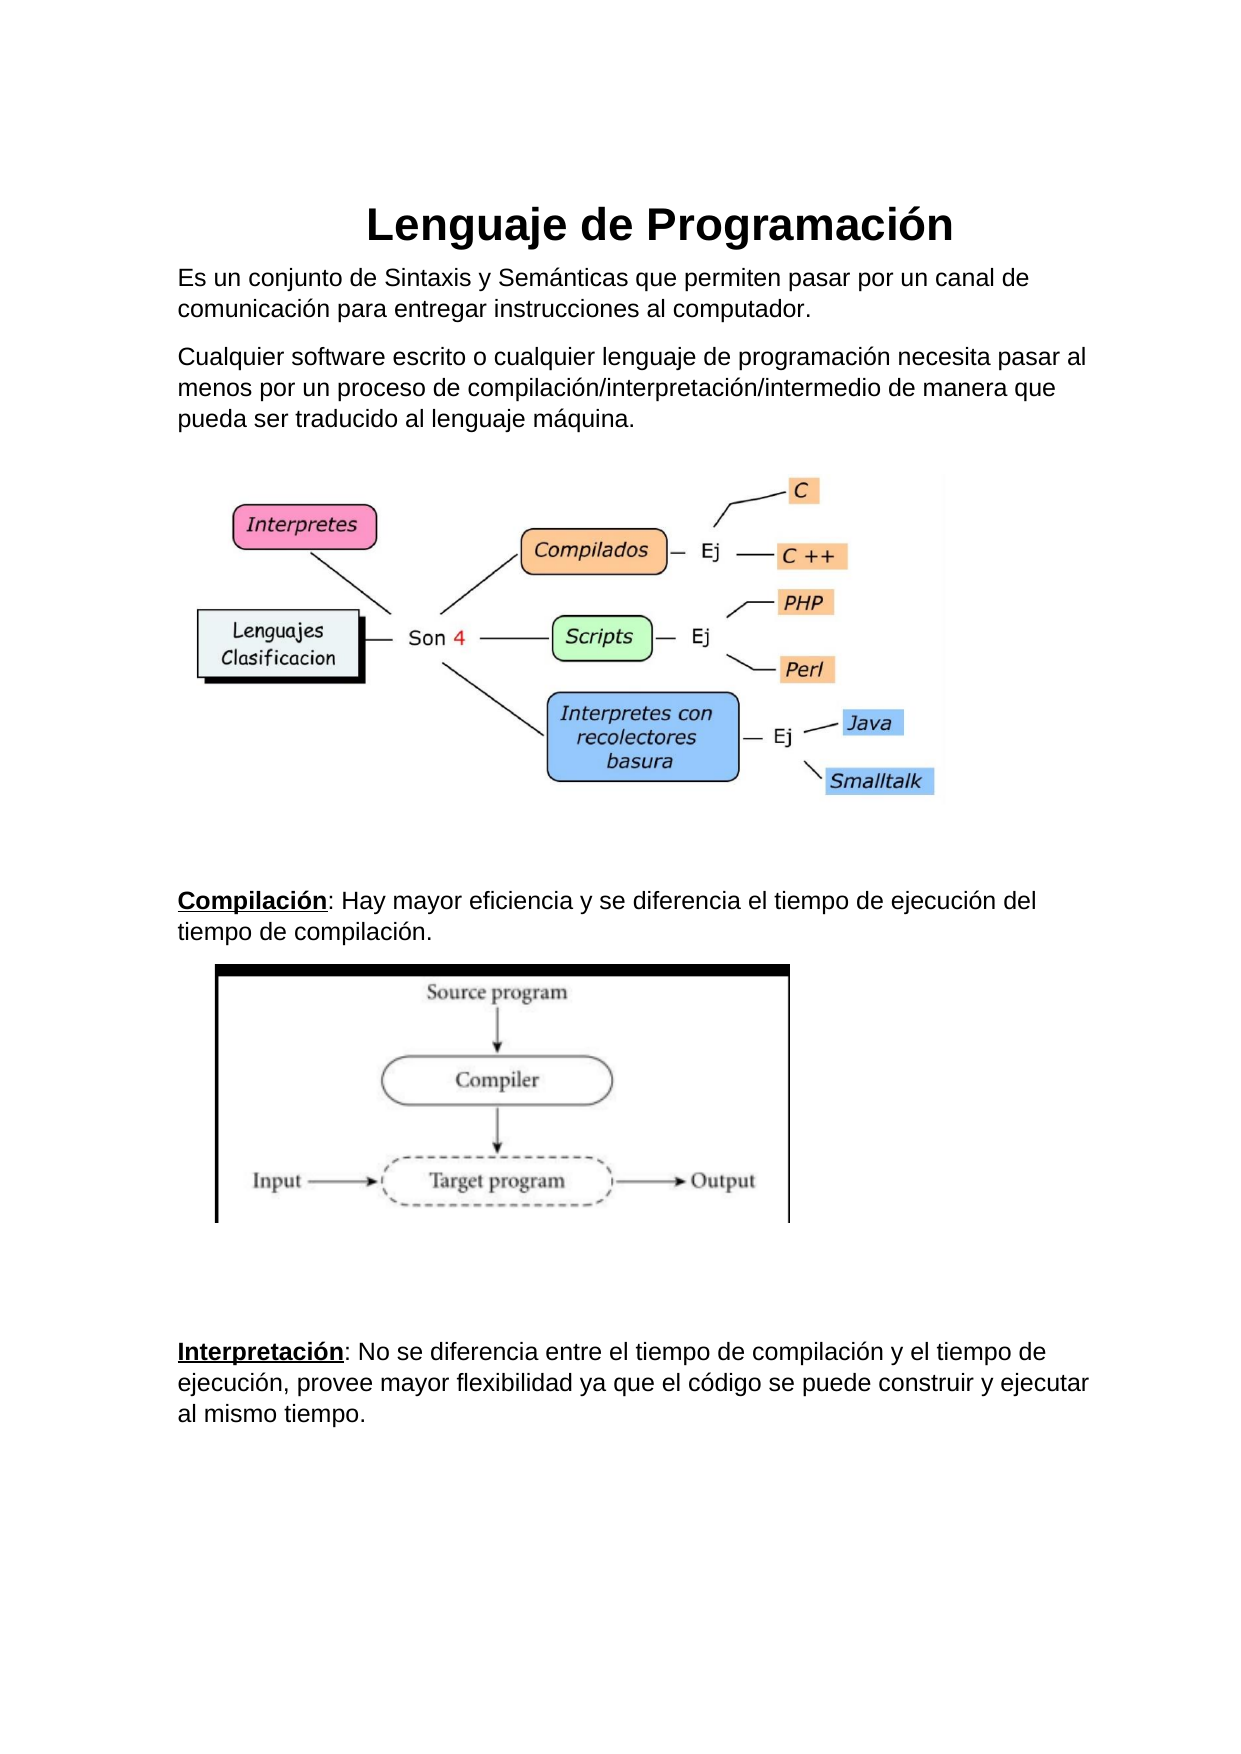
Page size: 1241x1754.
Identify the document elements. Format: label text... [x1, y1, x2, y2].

text Compilación: Hay mayor eficiencia y se diferencia el tiempo de ejecución del tiempo de compilación. [177, 886, 1107, 945]
text Interpretación: No se diferencia entre el tiempo de compilación y el tiempo de ejecución, provee mayor flexibilidad ya que el código se puede construir y ejecutar al mismo tiempo. [177, 1337, 1107, 1427]
text Cualquier software escrito o cualquier lenguaje de programación necesita pasar al menos por un proceso de compilación/interpretación/intermedio de manera que pueda ser traducido al lenguaje máquina. [177, 342, 1107, 432]
picture [214, 964, 790, 1223]
picture [177, 451, 956, 814]
subtitle Lenguaje de Programación [215, 198, 1107, 250]
text Es un conjunto de Sintaxis y Semánticas que permiten pasar por un canal de comunicación para entregar instrucciones al computador. [177, 263, 1107, 323]
